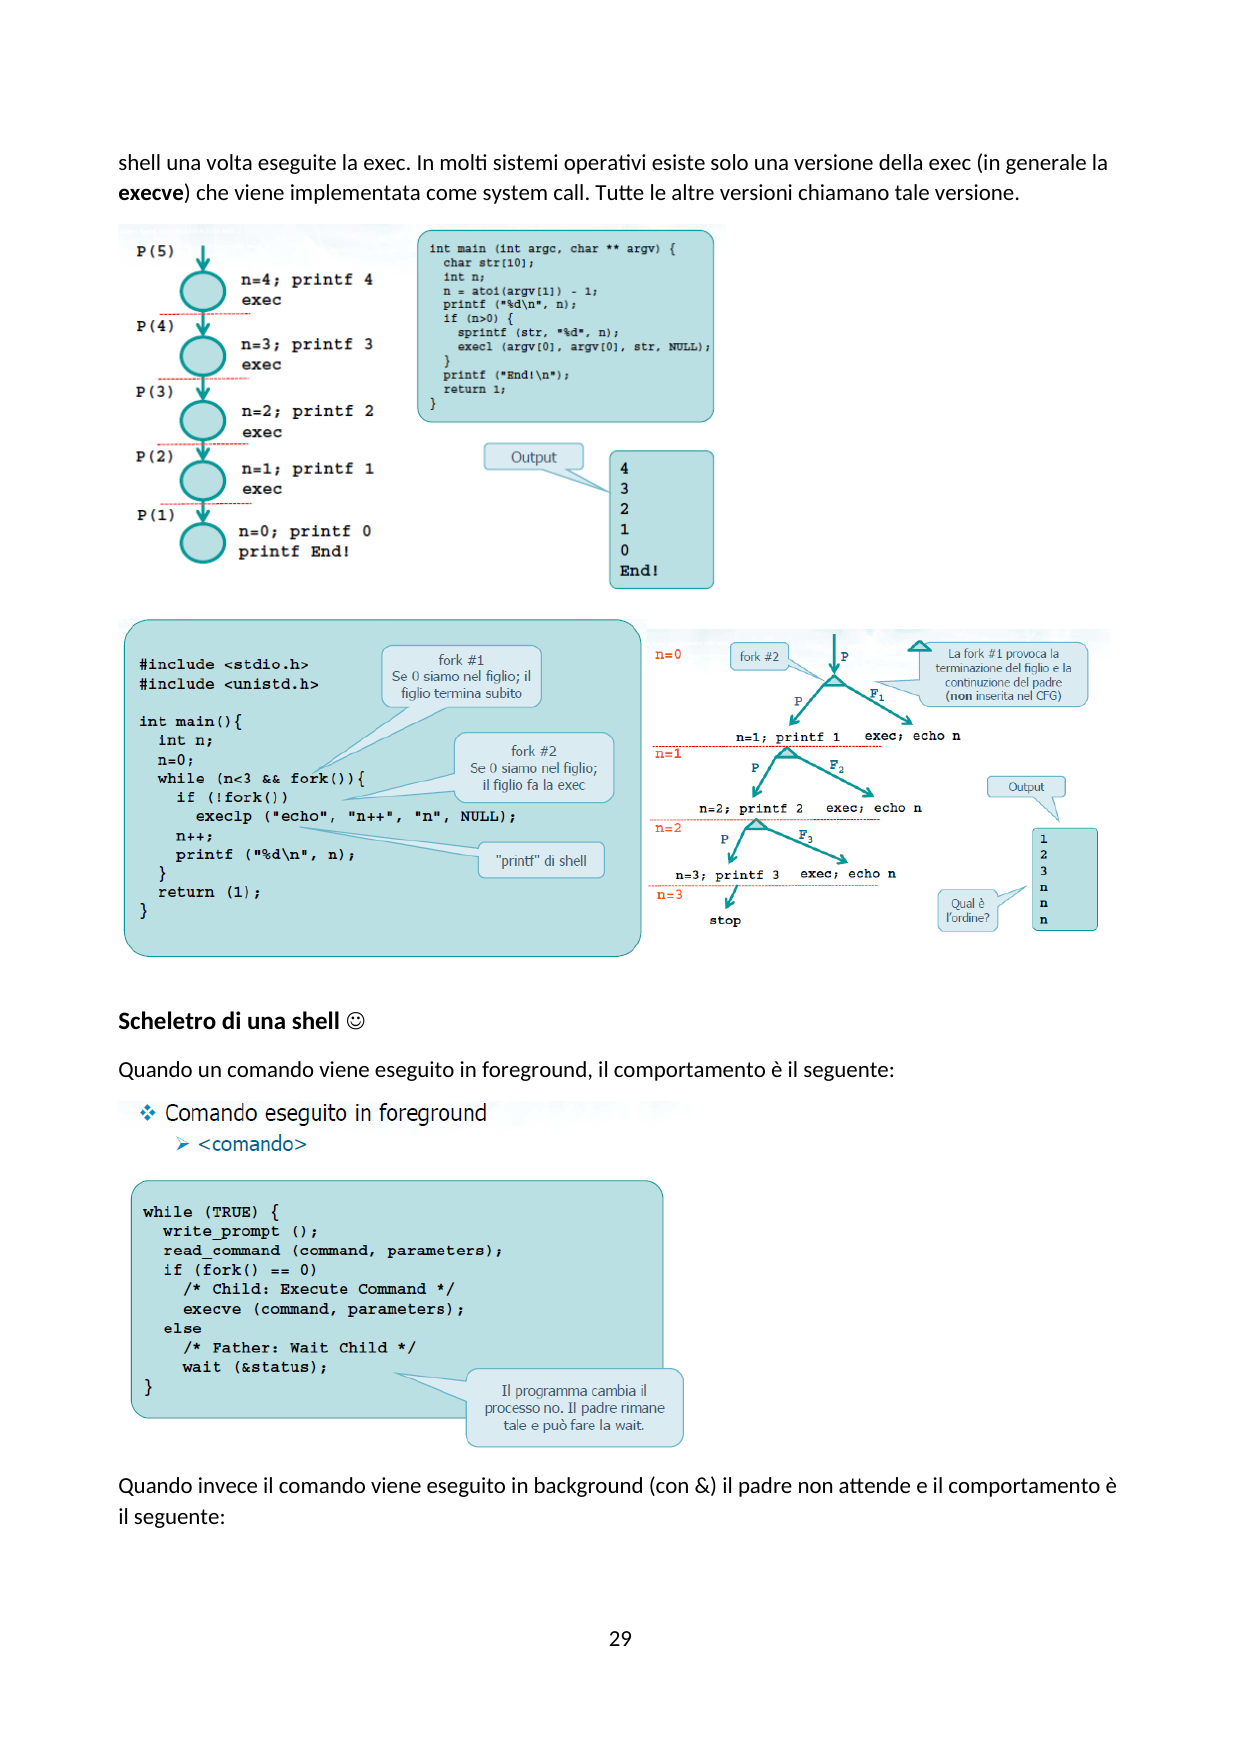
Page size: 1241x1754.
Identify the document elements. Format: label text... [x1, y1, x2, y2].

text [118, 148, 1122, 206]
picture [118, 224, 728, 601]
picture [118, 619, 1112, 959]
text Quando un comando viene eseguito in foreground, il comportamento è il seguente: [118, 1055, 1122, 1083]
text Scheletro di una shell [118, 1005, 1122, 1036]
text Quando invece il comando viene eseguito in background (con &) il padre non attende e il comportamento è il seguente: [118, 1472, 1122, 1530]
picture [118, 1101, 692, 1453]
